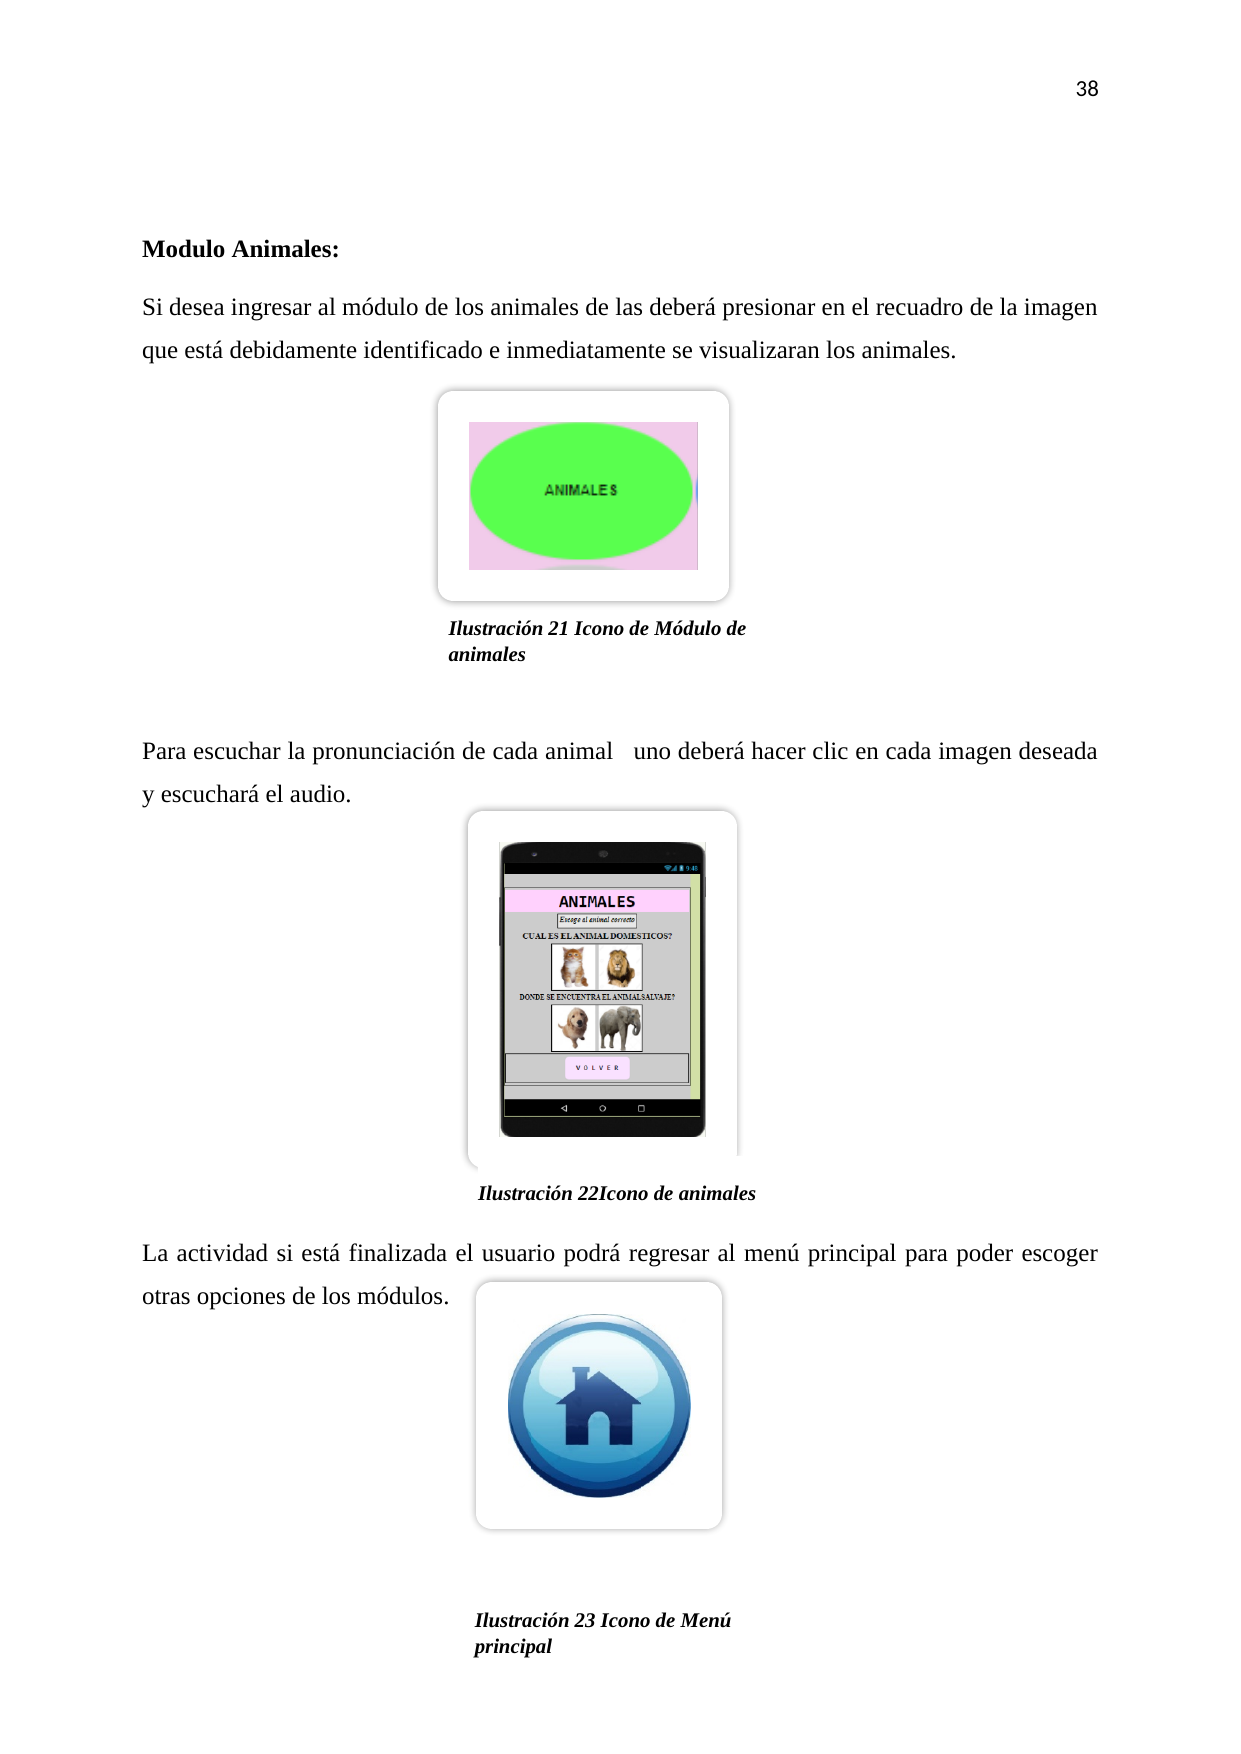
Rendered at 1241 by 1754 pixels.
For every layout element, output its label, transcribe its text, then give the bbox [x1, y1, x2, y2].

text Para escuchar la pronunciación de cada animal uno deberá hacer clic en cada imagen deseada y escuchará el audio. [142, 736, 1098, 808]
picture [508, 1314, 691, 1498]
picture [499, 842, 706, 1137]
picture [469, 422, 698, 570]
text Modulo Animales: [142, 234, 1098, 263]
text Si desea ingresar al módulo de los animales de las deberá presionar en el recuadro de la imagen que está debidamente identificado e inmediatamente se visualizaran los animales. [142, 292, 1098, 363]
text La actividad si está finalizada el usuario podrá regresar al menú principal para poder escoger otras opciones de los módulos. [142, 1238, 1098, 1310]
